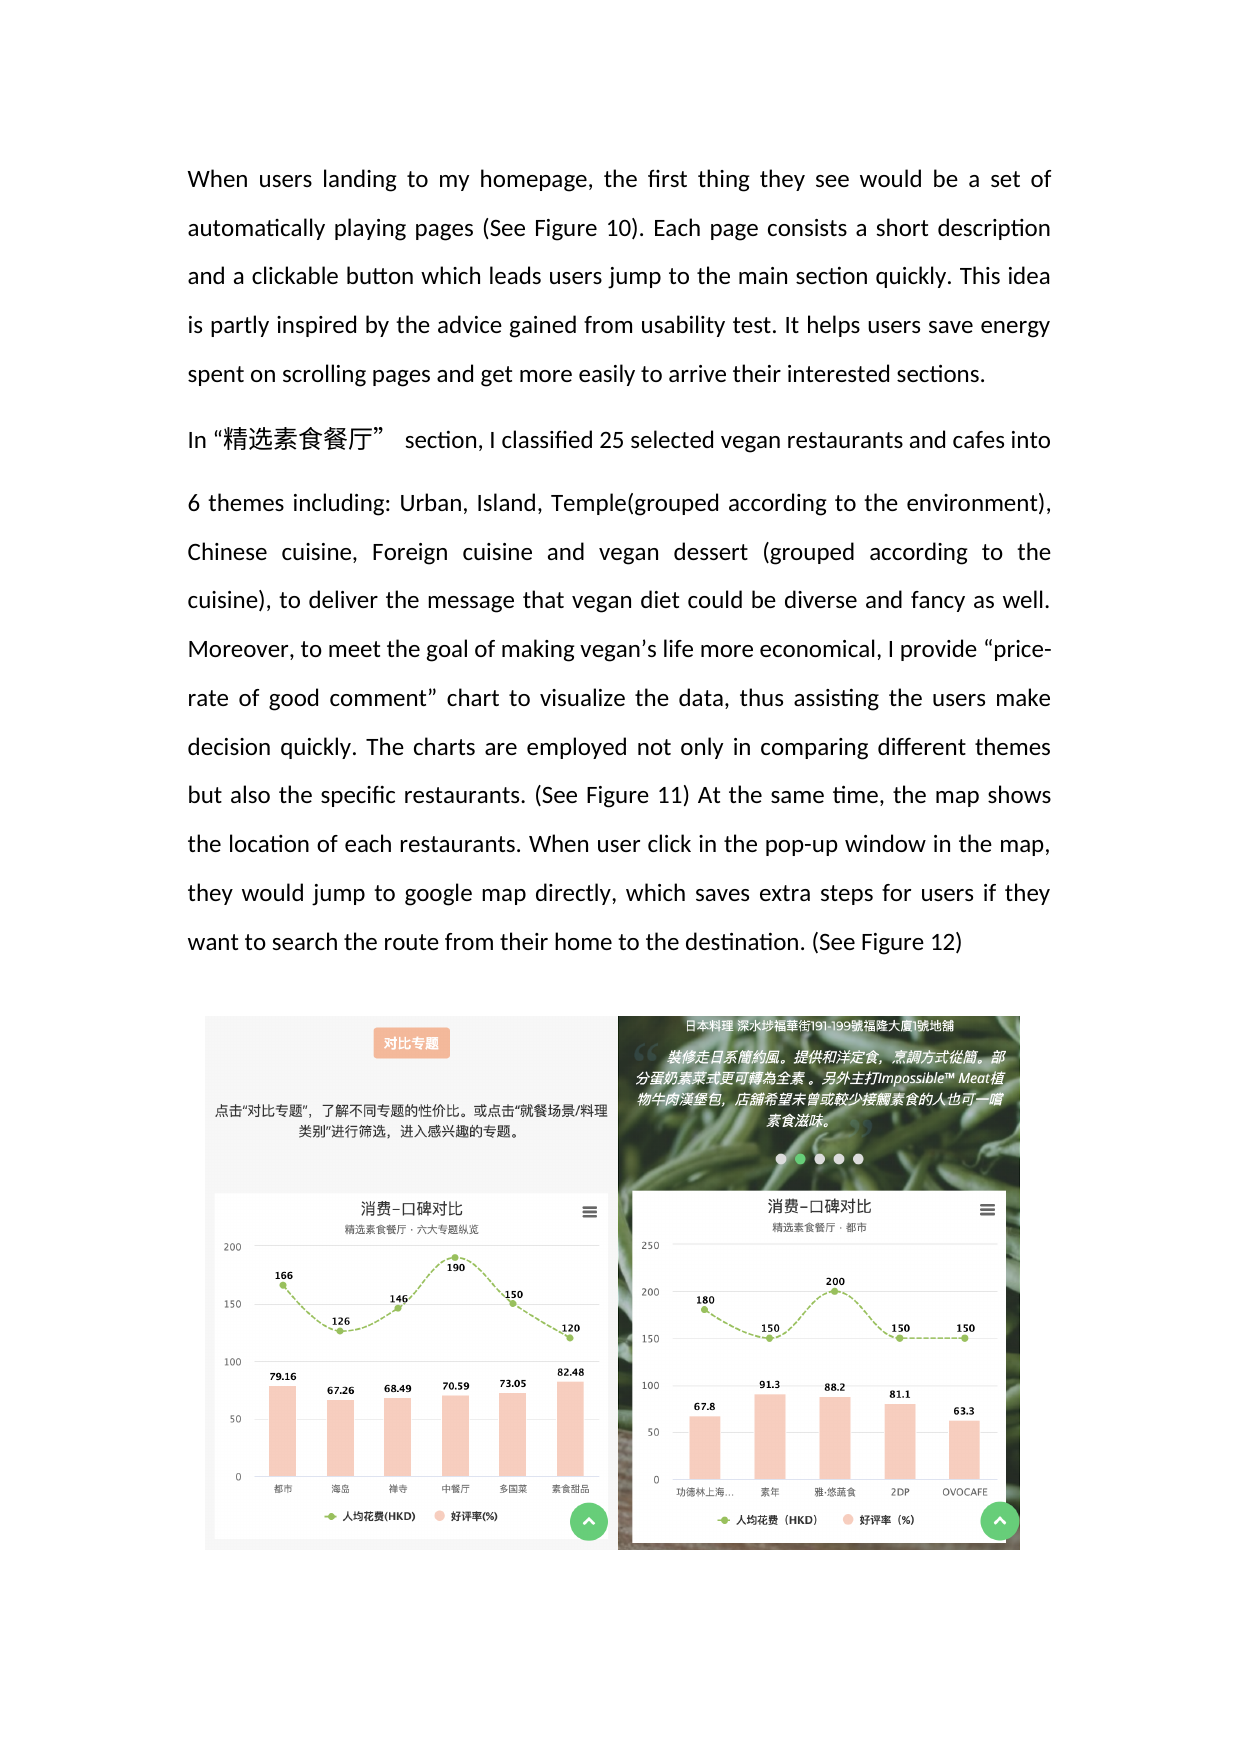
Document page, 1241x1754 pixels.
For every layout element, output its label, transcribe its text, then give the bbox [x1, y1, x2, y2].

text In “精选素食餐厅” section, I classified 25 selected vegan restaurants and cafes into 6 themes including: Urban, Island, Temple(grouped according to the environment), Chinese cuisine, Foreign cuisine and vegan dessert (grouped according to the cuisine), to deliver the message that vegan diet could be diverse and fancy as well. Moreover, to meet the goal of making vegan’s life more economical, I provide “price-rate of good comment” chart to visualize the data, thus assisting the users make decision quickly. The charts are employed not only in comparing different themes but also the specific restaurants. (See Figure 11) At the same time, the map shows the location of each restaurants. When user click in the pop-up window in the map, they would jump to google map directly, which saves extra steps for users if they want to search the route from their home to the destination. (See Figure 12) [187, 405, 1053, 957]
text When users landing to my homepage, the first thing they see would be a set of automatically playing pages (See Figure 10). Each page consists a short description and a clickable button which leads users jump to the main section quickly. This idea is partly inspired by the advice gained from usability test. It helps users save energy spent on scrolling pages and get more easily to arrive their interested sections. [187, 162, 1053, 389]
picture [205, 1016, 1020, 1550]
